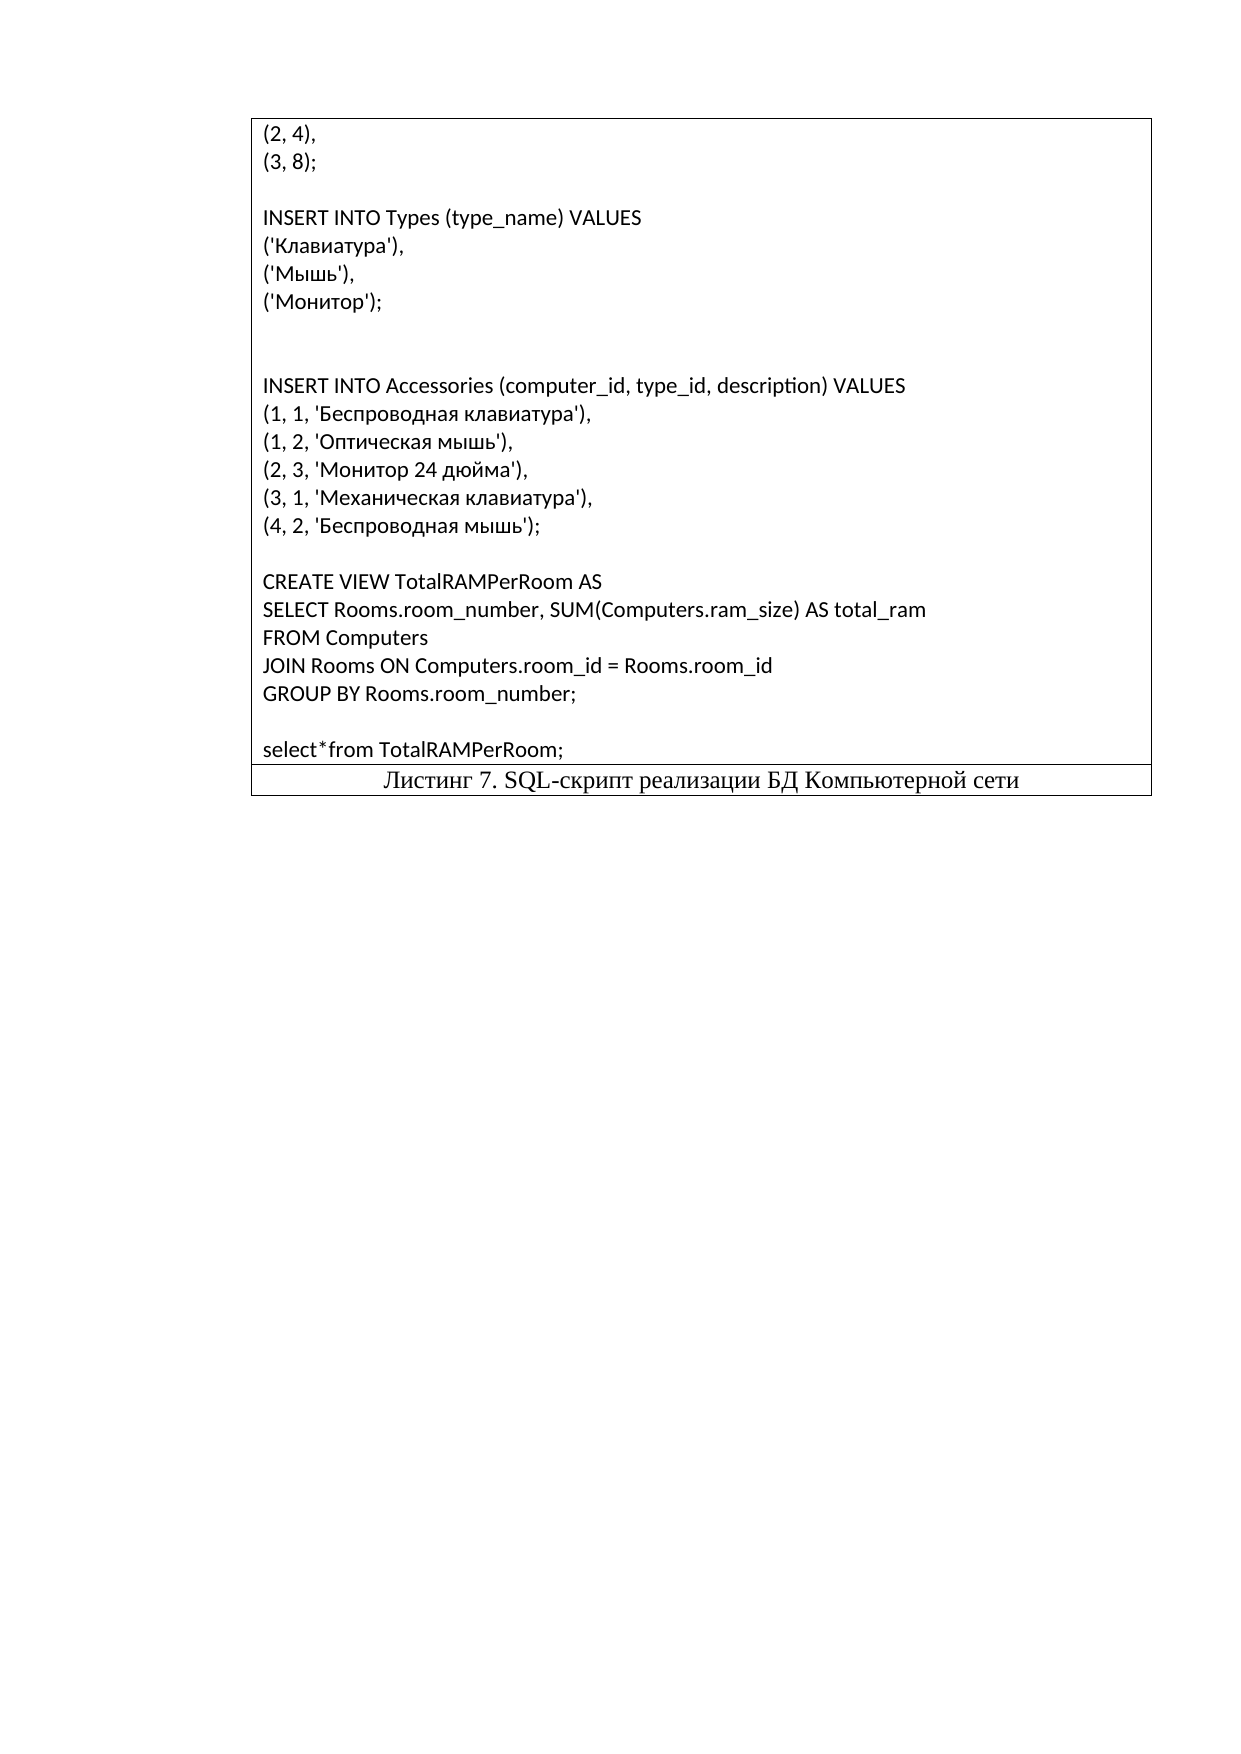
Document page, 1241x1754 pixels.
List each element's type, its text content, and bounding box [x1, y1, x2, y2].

table_cell Листинг 7. SQL-скрипт реализации БД Компьютерной сети [252, 765, 1151, 795]
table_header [252, 119, 1151, 764]
